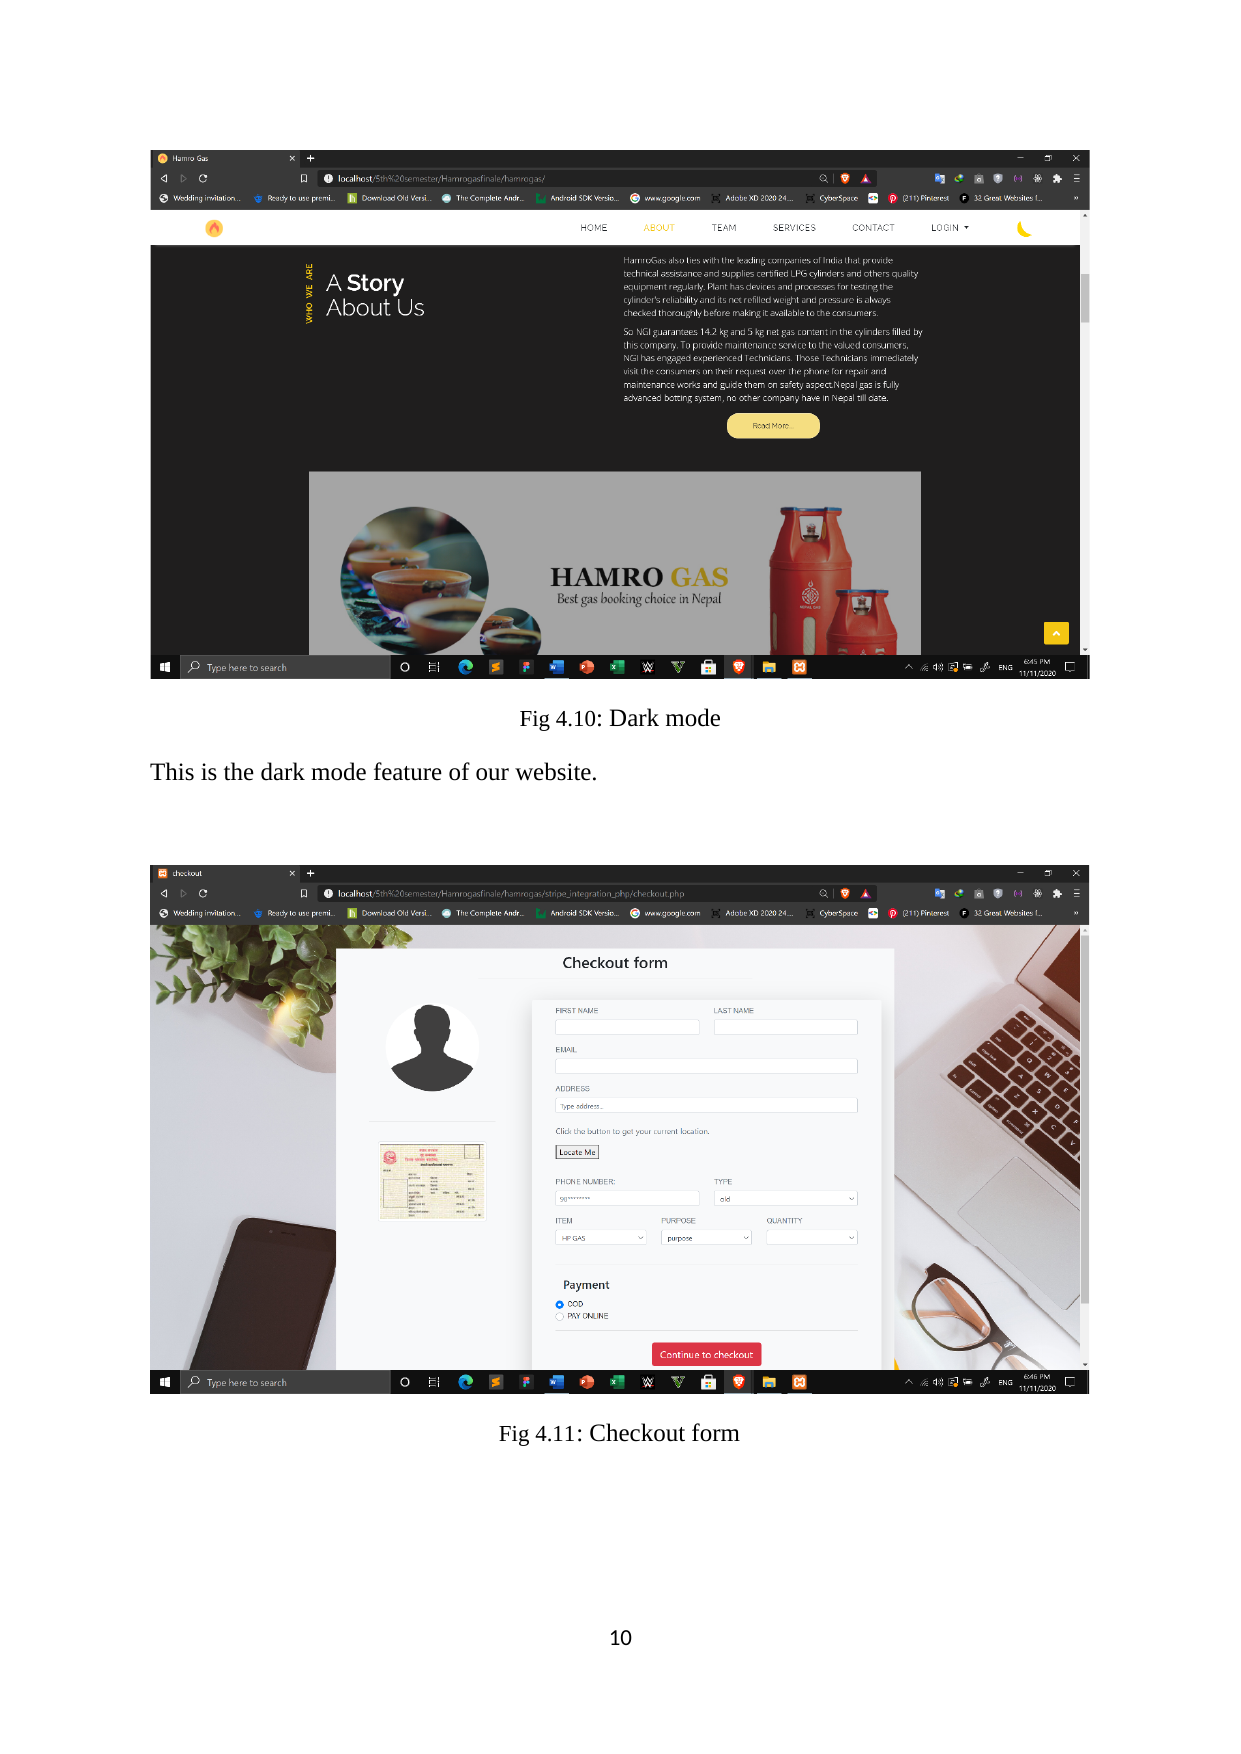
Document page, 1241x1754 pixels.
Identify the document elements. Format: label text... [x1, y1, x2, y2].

text Fig 4.10: Dark mode [150, 703, 1090, 732]
text Fig 4.11: Checkout form [150, 1418, 1090, 1447]
text This is the dark mode feature of our website. [150, 757, 1090, 786]
picture [150, 150, 1090, 679]
picture [150, 865, 1090, 1394]
